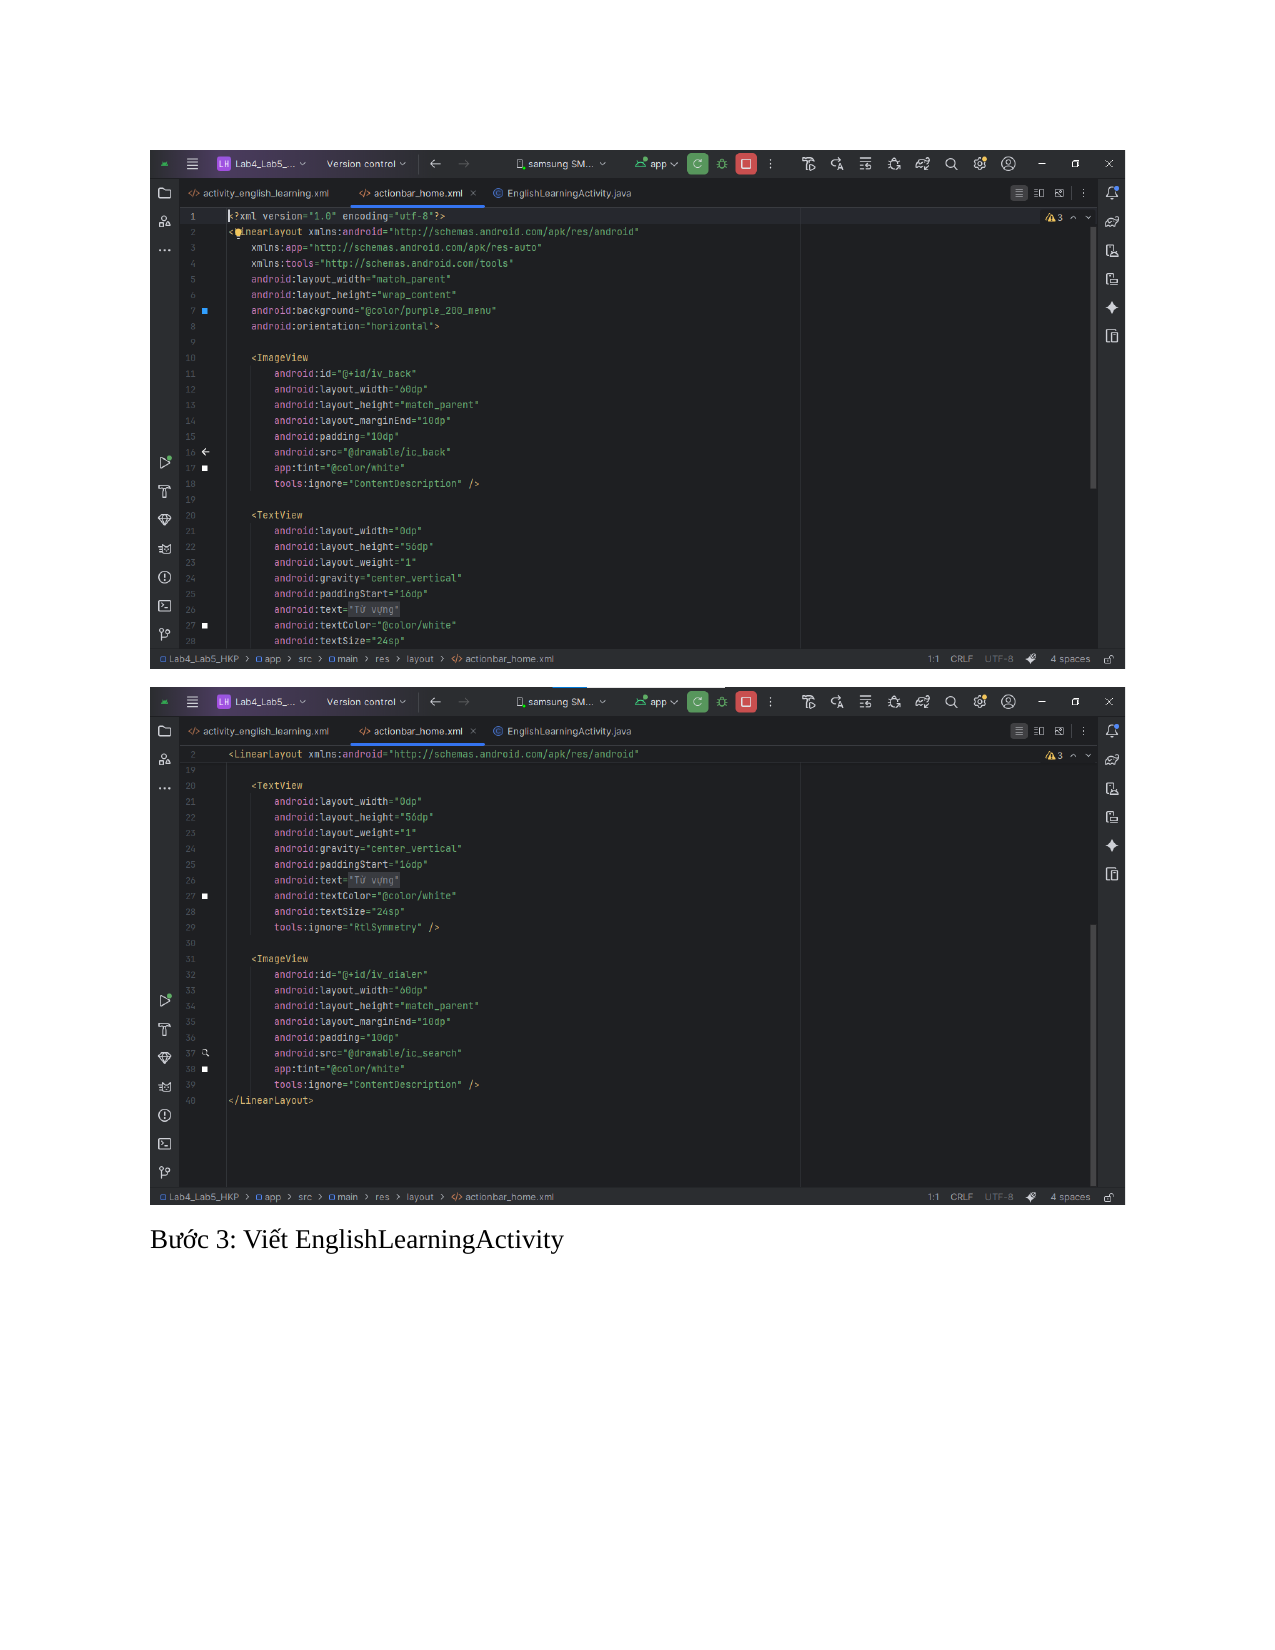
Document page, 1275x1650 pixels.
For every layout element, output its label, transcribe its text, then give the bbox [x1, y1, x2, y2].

picture [150, 150, 1125, 669]
picture [150, 687, 1125, 1205]
text Bước 3: Viết EnglishLearningActivity [150, 1223, 1125, 1255]
